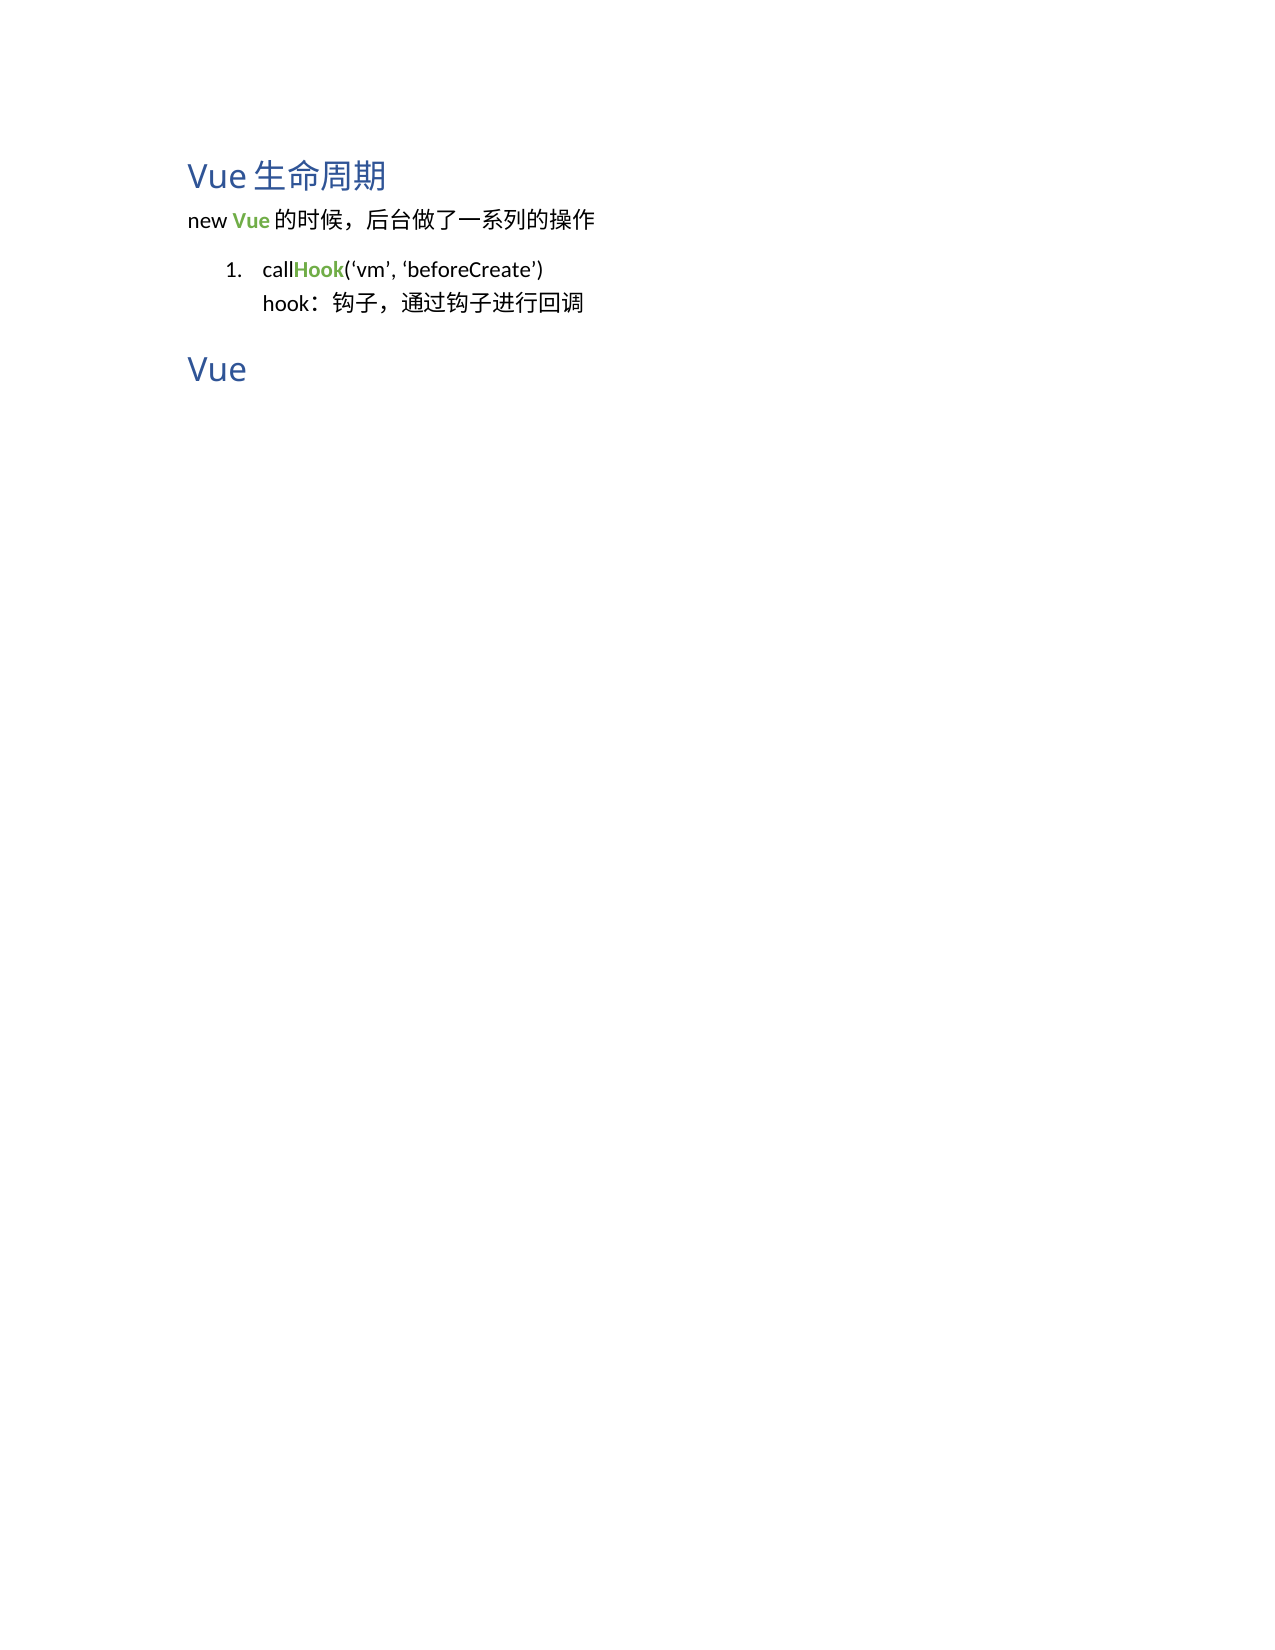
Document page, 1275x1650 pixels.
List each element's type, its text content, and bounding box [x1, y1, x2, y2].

subtitle Vue [187, 346, 1087, 391]
text new Vue的时候，后台做了一系列的操作 [187, 202, 1087, 236]
list callHook(‘vm’, ‘beforeCreate’) [225, 255, 1087, 283]
subtitle Vue生命周期 [187, 150, 1087, 198]
list hook：钩子，通过钩子进行回调 [262, 285, 1087, 318]
